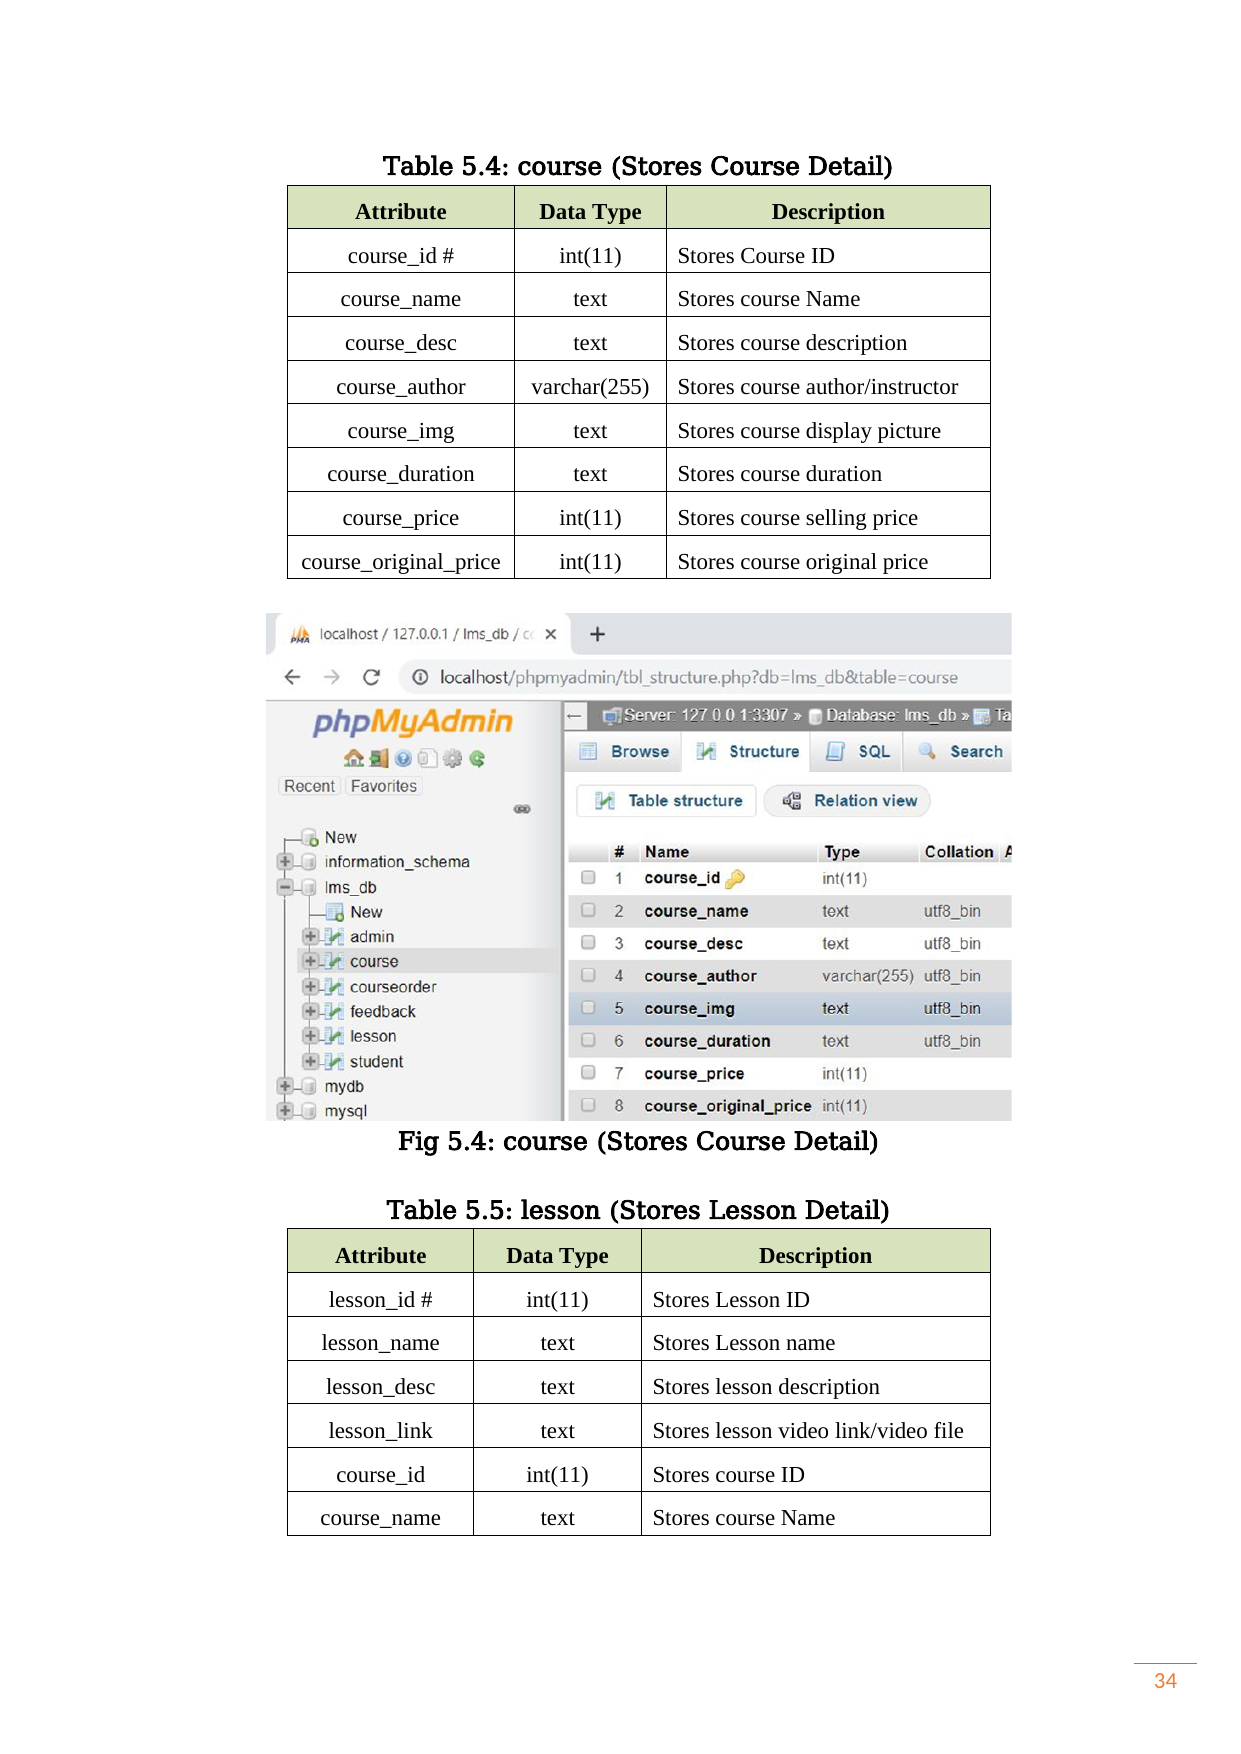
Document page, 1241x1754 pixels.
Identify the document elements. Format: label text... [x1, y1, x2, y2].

table_cell course_desc [288, 317, 514, 359]
table_cell course_original_price [288, 536, 514, 578]
table_cell Stores Lesson name [642, 1317, 990, 1359]
table_cell Stores Course ID [667, 229, 990, 272]
table_header Attribute [288, 186, 514, 228]
table_cell Stores course selling price [667, 492, 990, 534]
table_header Data Type [474, 1229, 641, 1272]
table_cell int(11) [474, 1273, 641, 1316]
table_cell course_img [288, 404, 514, 447]
table_cell text [515, 317, 666, 359]
table_cell text [515, 404, 666, 447]
table_cell Stores course duration [667, 448, 990, 491]
table_cell Stores course Name [667, 273, 990, 316]
table_cell Stores course ID [642, 1448, 990, 1491]
table_cell Stores Lesson ID [642, 1273, 990, 1316]
table_cell lesson_link [288, 1404, 473, 1447]
table_cell course_id # [288, 229, 514, 272]
table_cell Stores course description [667, 317, 990, 359]
table_header Data Type [515, 186, 666, 228]
table_header Attribute [288, 1229, 473, 1272]
table_cell course_price [288, 492, 514, 534]
picture [265, 613, 1012, 1121]
table_cell course_duration [288, 448, 514, 491]
table_cell course_name [288, 1492, 473, 1534]
table_cell Stores course Name [642, 1492, 990, 1534]
text Fig 5.4: course (Stores Course Detail) [187, 1125, 1090, 1155]
table_cell text [474, 1361, 641, 1403]
table_cell text [515, 448, 666, 491]
table_cell text [515, 273, 666, 316]
table_cell text [474, 1317, 641, 1359]
table_cell course_author [288, 361, 514, 403]
table_cell text [474, 1404, 641, 1447]
table_cell Stores lesson video link/video file [642, 1404, 990, 1447]
table_cell lesson_desc [288, 1361, 473, 1403]
table_cell int(11) [474, 1448, 641, 1491]
table_cell course_name [288, 273, 514, 316]
table_cell Stores lesson description [642, 1361, 990, 1403]
table_header Description [642, 1229, 990, 1272]
table_cell lesson_name [288, 1317, 473, 1359]
table_cell lesson_id # [288, 1273, 473, 1316]
text Table 5.4: course (Stores Course Detail) [187, 150, 1090, 180]
table_cell Stores course display picture [667, 404, 990, 447]
table_cell int(11) [515, 492, 666, 534]
table_cell int(11) [515, 536, 666, 578]
table_cell varchar(255) [515, 361, 666, 403]
table_cell course_id [288, 1448, 473, 1491]
table_cell Stores course author/instructor [667, 361, 990, 403]
table_cell text [474, 1492, 641, 1534]
table_cell int(11) [515, 229, 666, 272]
table_cell Stores course original price [667, 536, 990, 578]
text Table 5.5: lesson (Stores Lesson Detail) [187, 1194, 1090, 1224]
table_header Description [667, 186, 990, 228]
